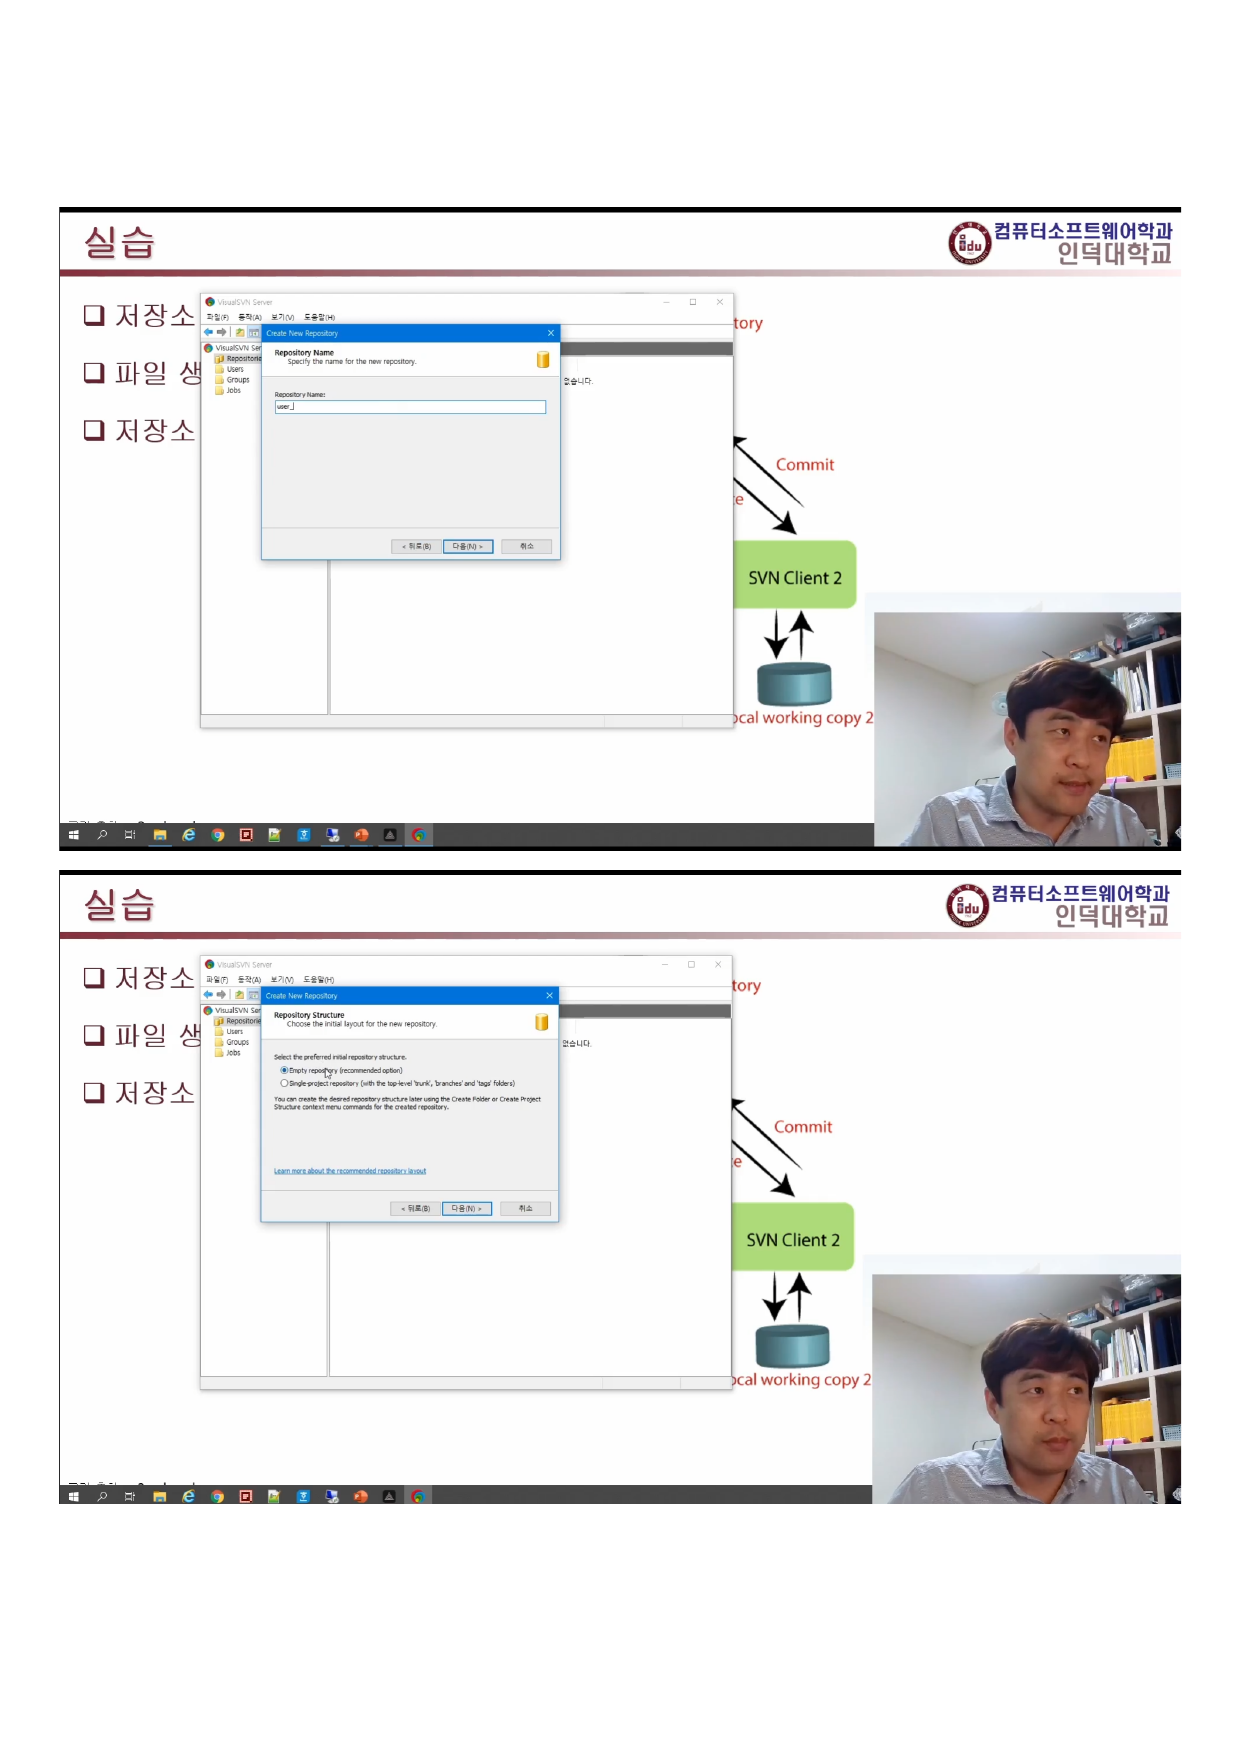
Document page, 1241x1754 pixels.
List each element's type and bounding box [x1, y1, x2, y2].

picture [59, 870, 1182, 1504]
picture [59, 207, 1182, 851]
